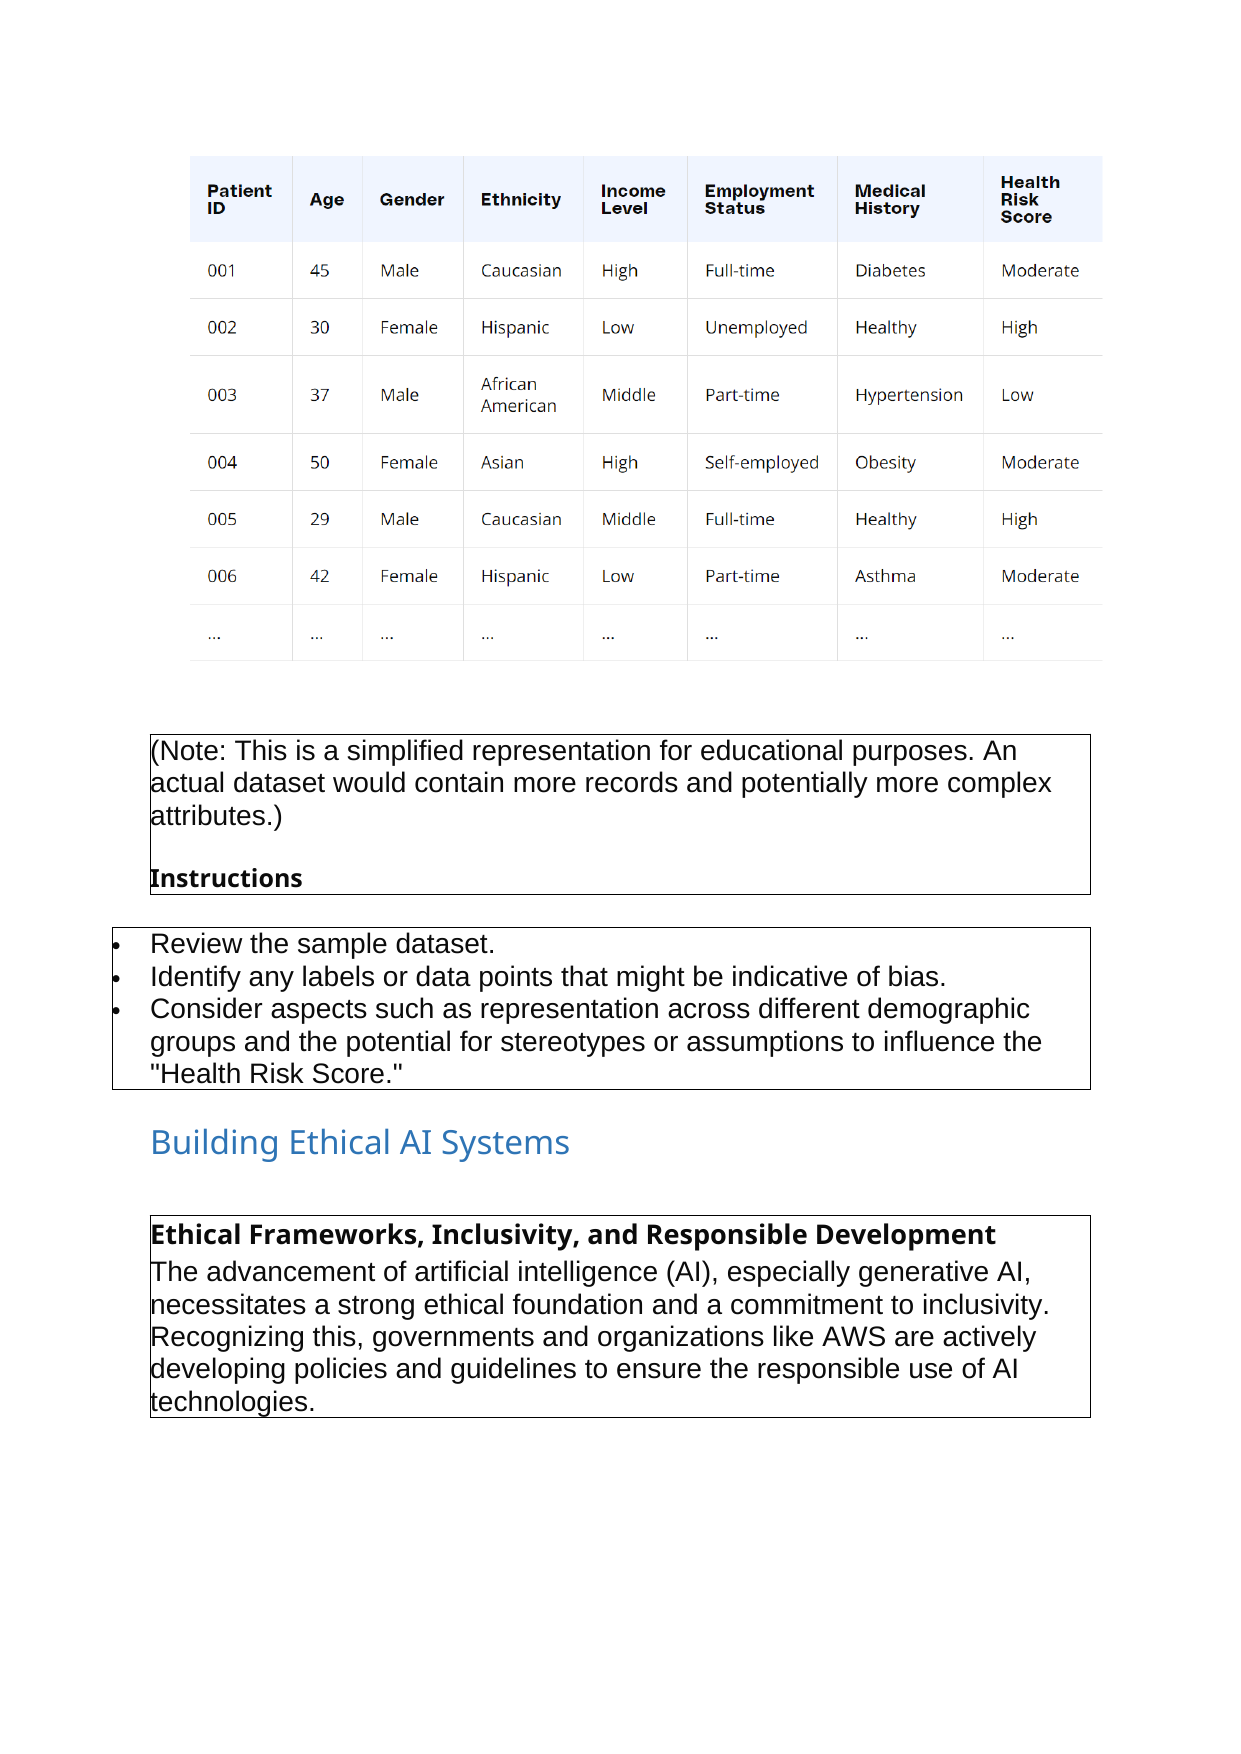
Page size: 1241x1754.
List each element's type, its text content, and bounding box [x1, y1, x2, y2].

list Consider aspects such as representation across different demographic groups and the potential for stereotypes or assumptions to influence the "Health Risk Score." [113, 992, 1090, 1089]
subtitle Ethical Frameworks, Inclusivity, and Responsible Development [151, 1216, 1090, 1252]
list Review the sample dataset. [113, 928, 1090, 959]
subtitle Building Ethical AI Systems [150, 1119, 1090, 1164]
picture [187, 150, 1128, 668]
subtitle Instructions [151, 860, 1090, 894]
text The advancement of artificial intelligence (AI), especially generative AI, necessitates a strong ethical foundation and a commitment to inclusivity. Recognizing this, governments and organizations like AWS are actively developing policies and guidelines to ensure the responsible use of AI technologies. [151, 1255, 1090, 1417]
list Identify any labels or data points that might be indicative of bias. [113, 959, 1090, 992]
text (Note: This is a simplified representation for educational purposes. An actual dataset would contain more records and potentially more complex attributes.) [151, 735, 1090, 831]
